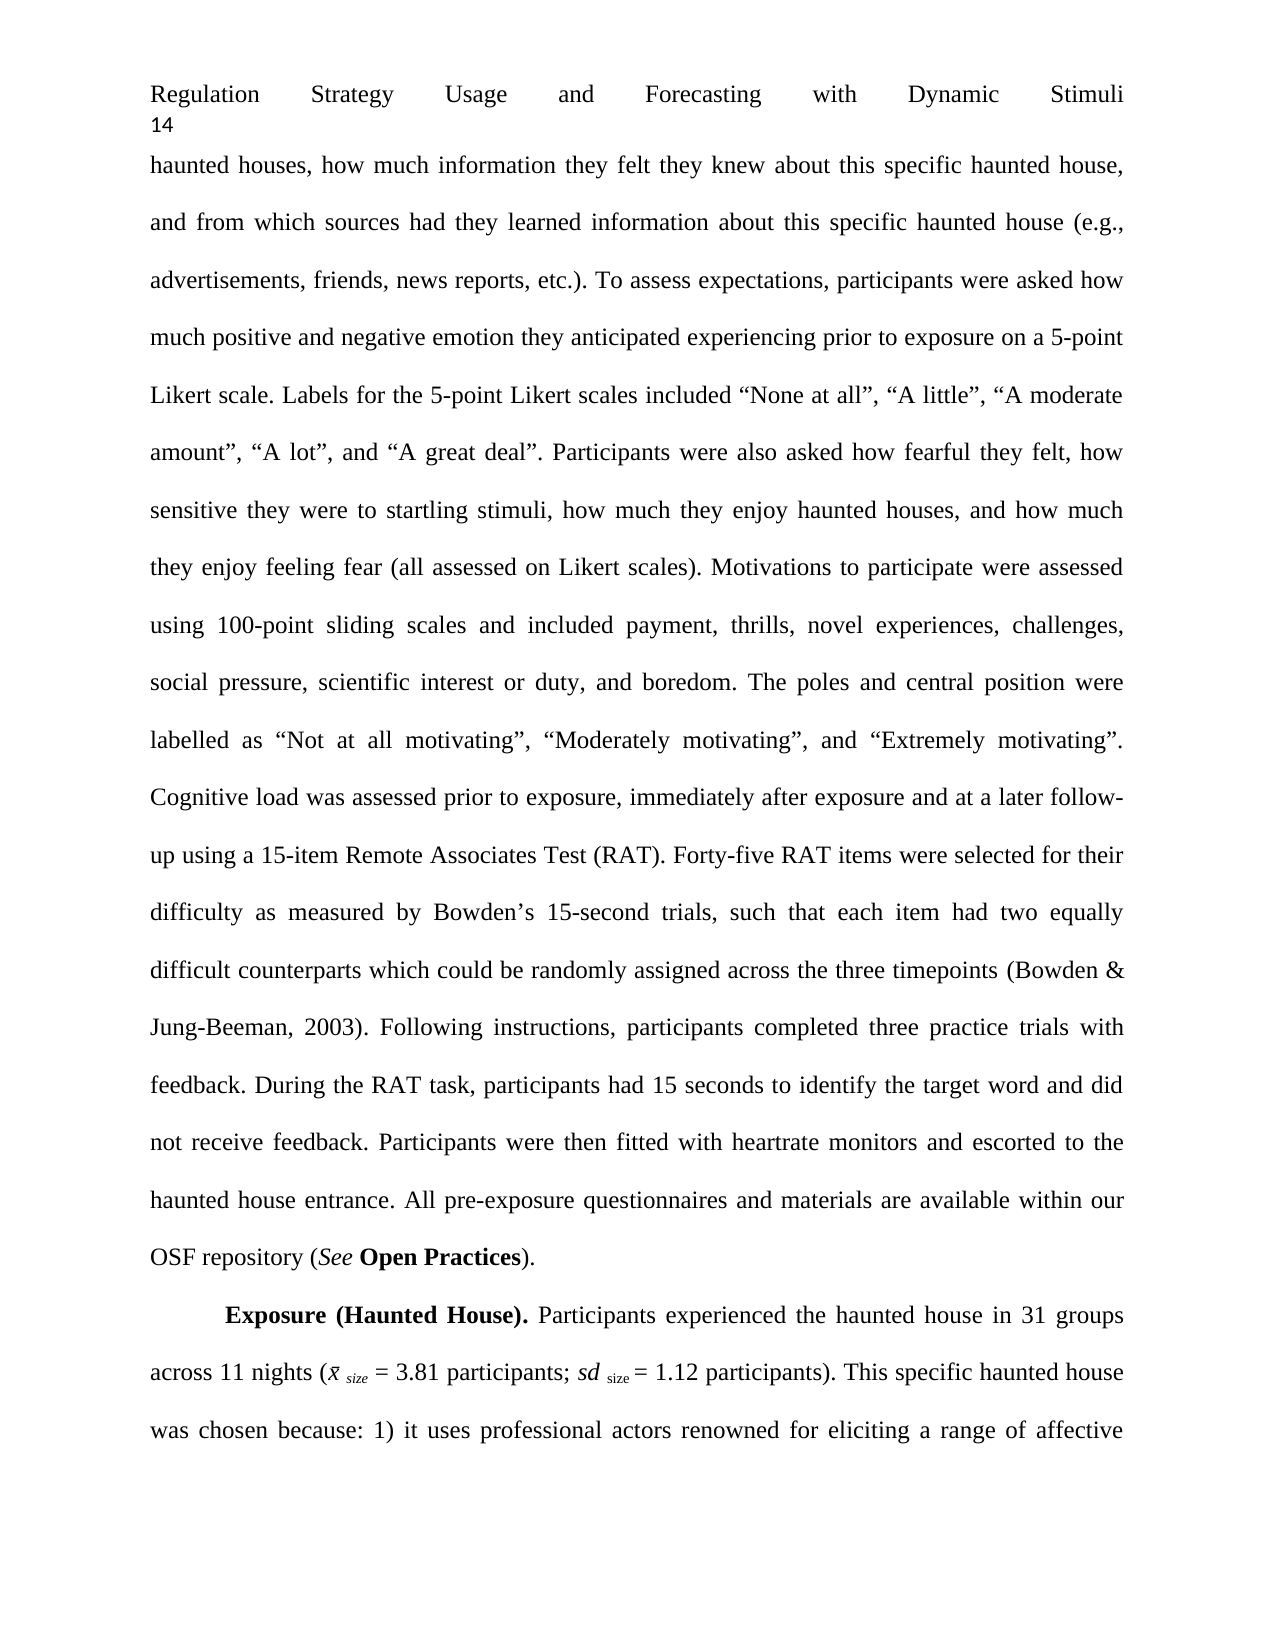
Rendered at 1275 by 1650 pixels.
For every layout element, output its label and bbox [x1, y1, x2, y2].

text [150, 1300, 1125, 1444]
text [150, 150, 1125, 1271]
